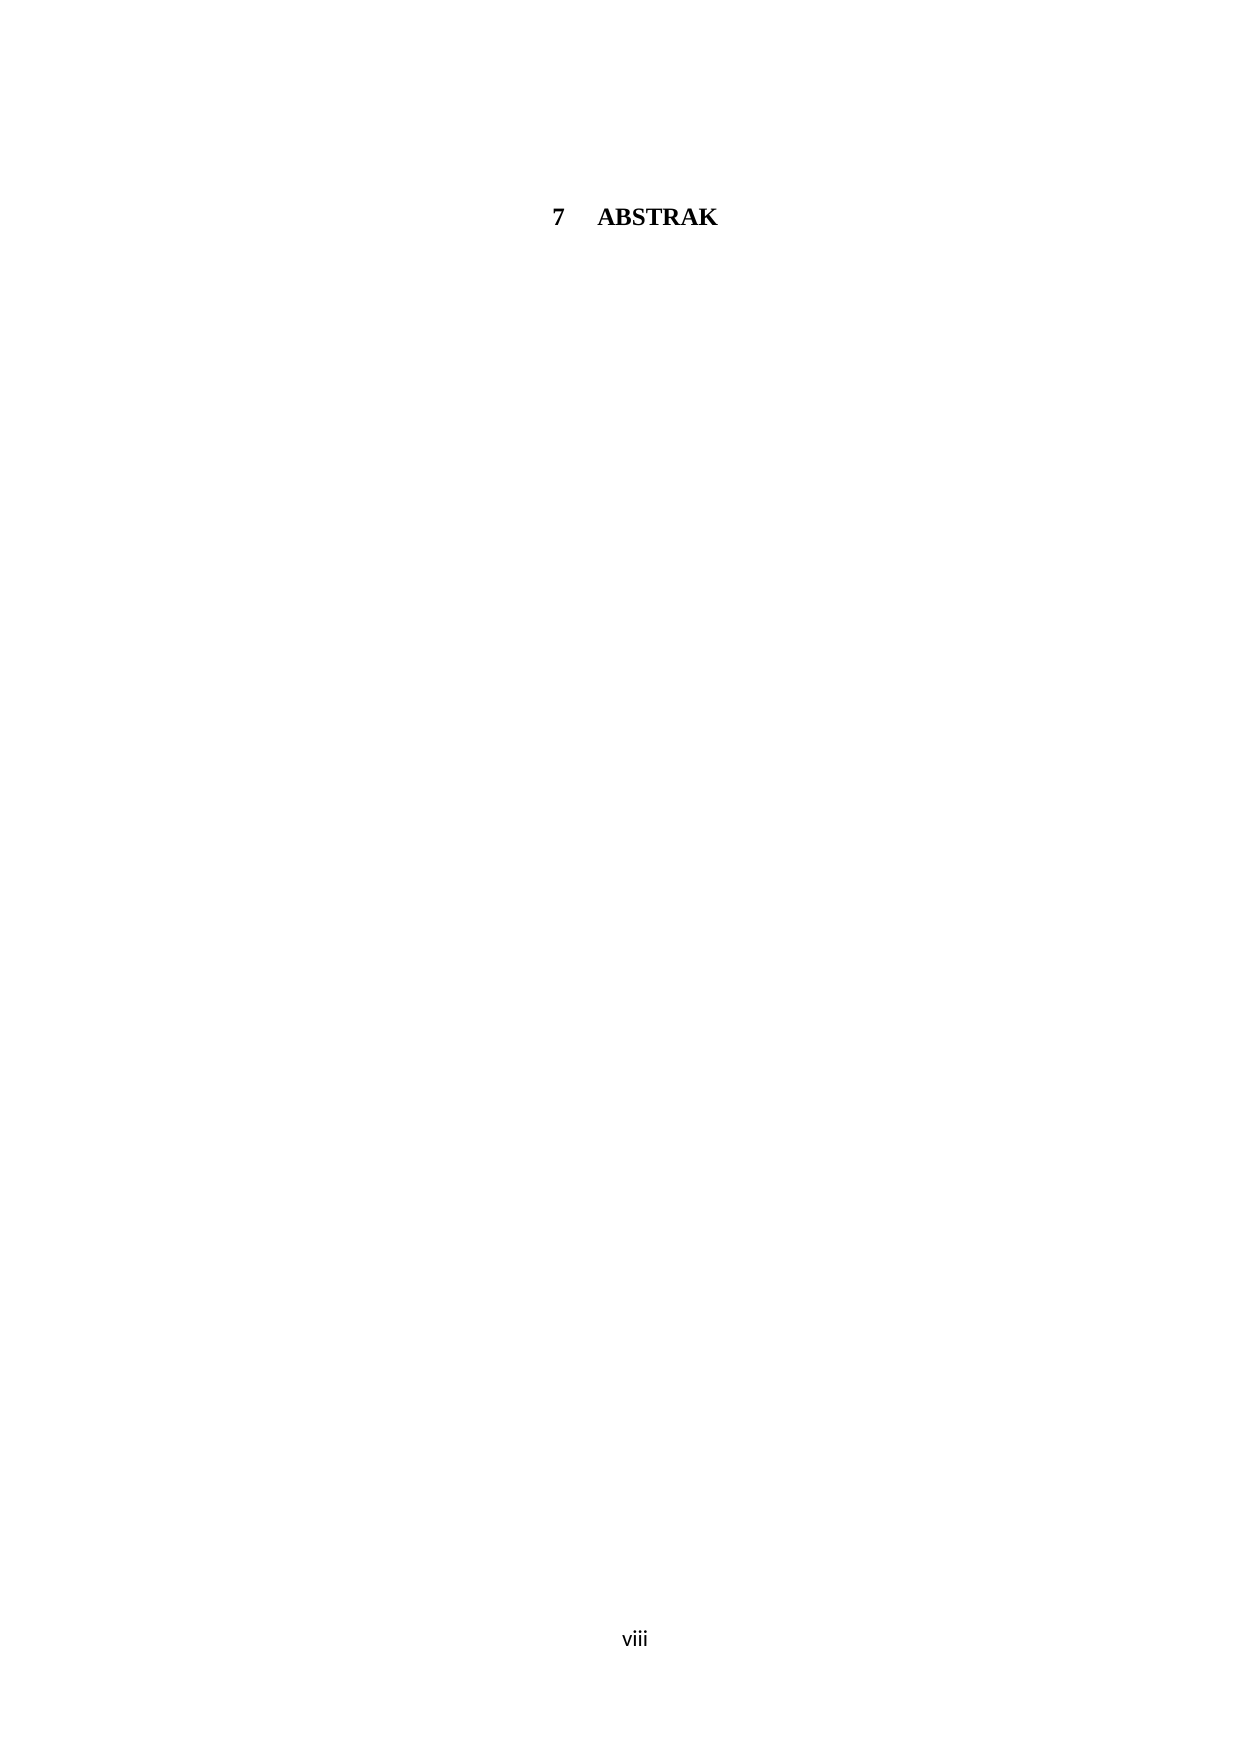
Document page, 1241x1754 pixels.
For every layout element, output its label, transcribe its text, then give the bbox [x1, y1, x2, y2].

subtitle ABSTRAK [177, 202, 1092, 231]
